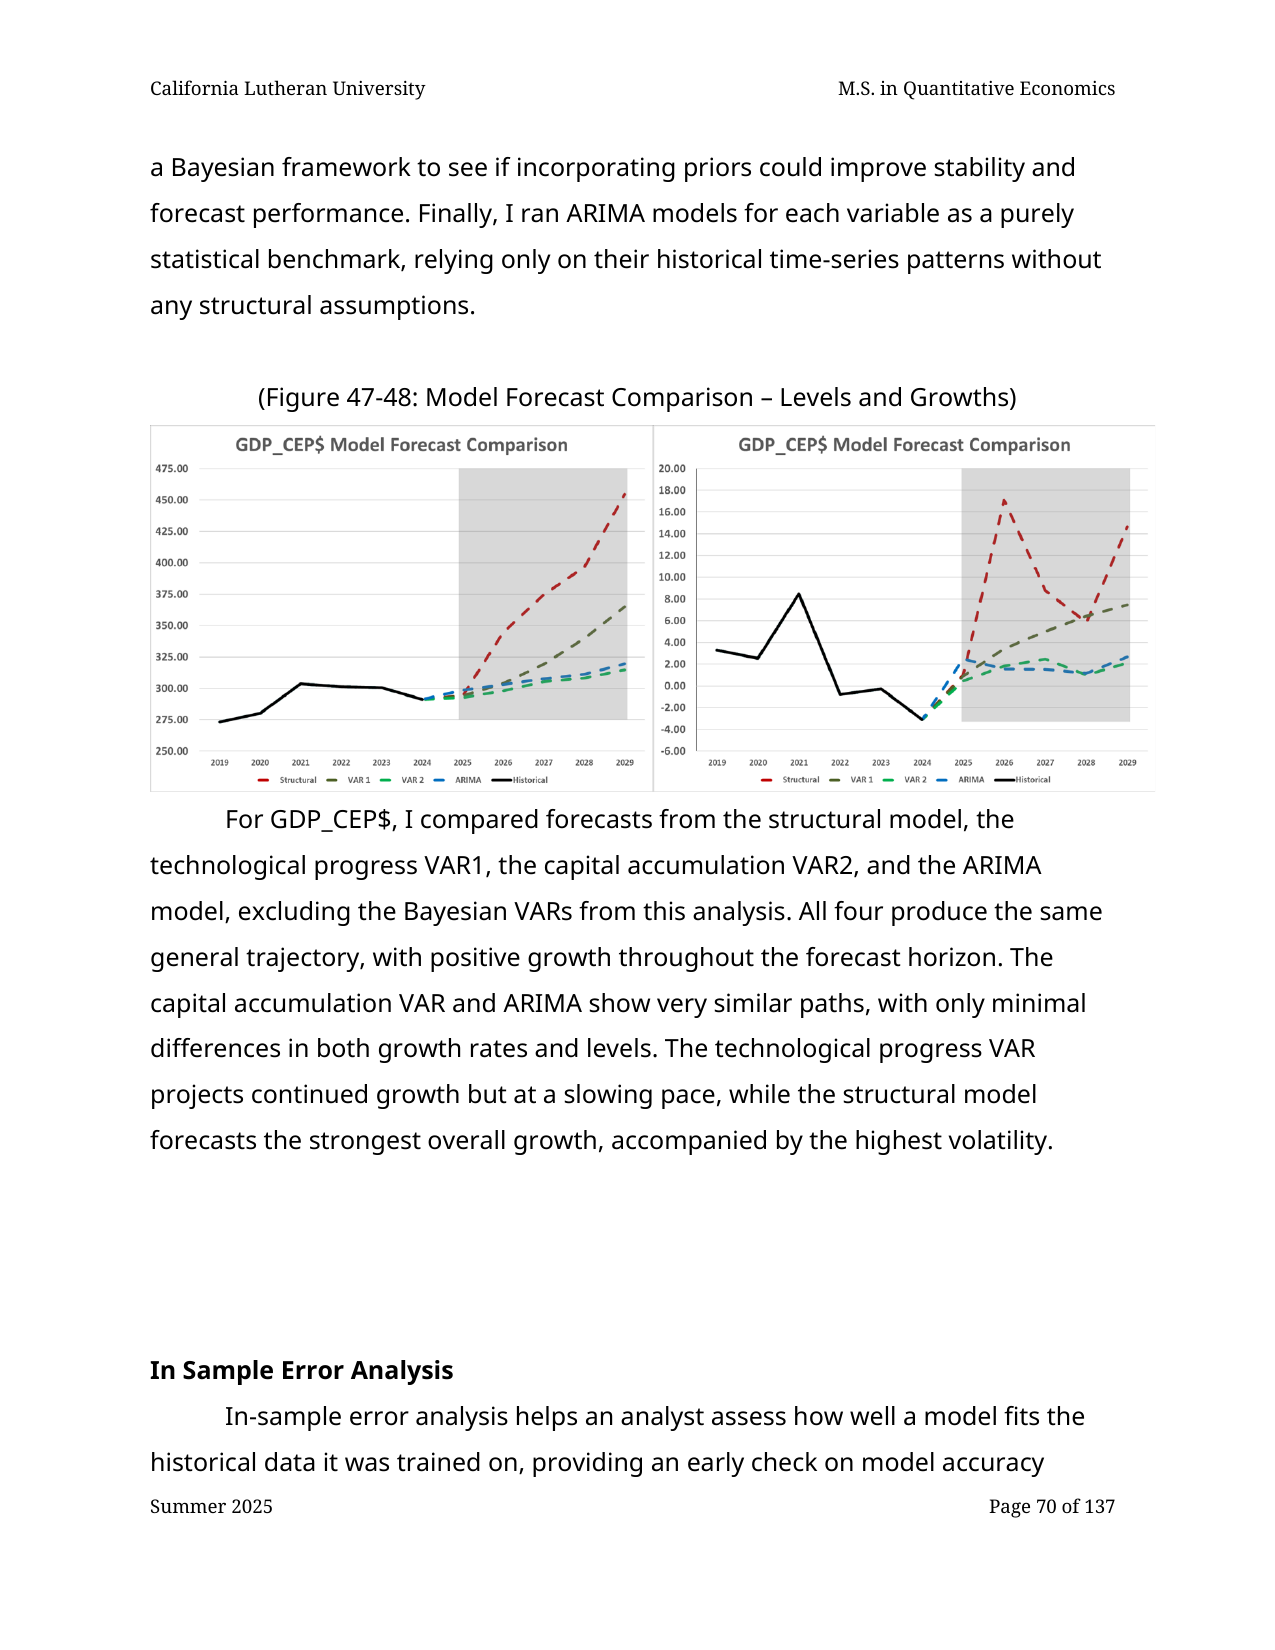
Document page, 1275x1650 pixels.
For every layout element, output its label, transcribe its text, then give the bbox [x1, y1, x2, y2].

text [150, 150, 1125, 322]
picture [150, 425, 1155, 792]
text For GDP_CEP$, I compared forecasts from the structural model, the technological progress VAR1, the capital accumulation VAR2, and the ARIMA model, excluding the Bayesian VARs from this analysis. All four produce the same general trajectory, with positive growth throughout the forecast horizon. The capital accumulation VAR and ARIMA show very similar paths, with only minimal differences in both growth rates and levels. The technological progress VAR projects continued growth but at a slowing pace, while the structural model forecasts the strongest overall growth, accompanied by the highest volatility. [150, 801, 1125, 1157]
text (Figure 47-48: Model Forecast Comparison – Levels and Growths) [150, 380, 1125, 414]
text In Sample Error Analysis [150, 1353, 1125, 1387]
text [150, 1399, 1125, 1479]
